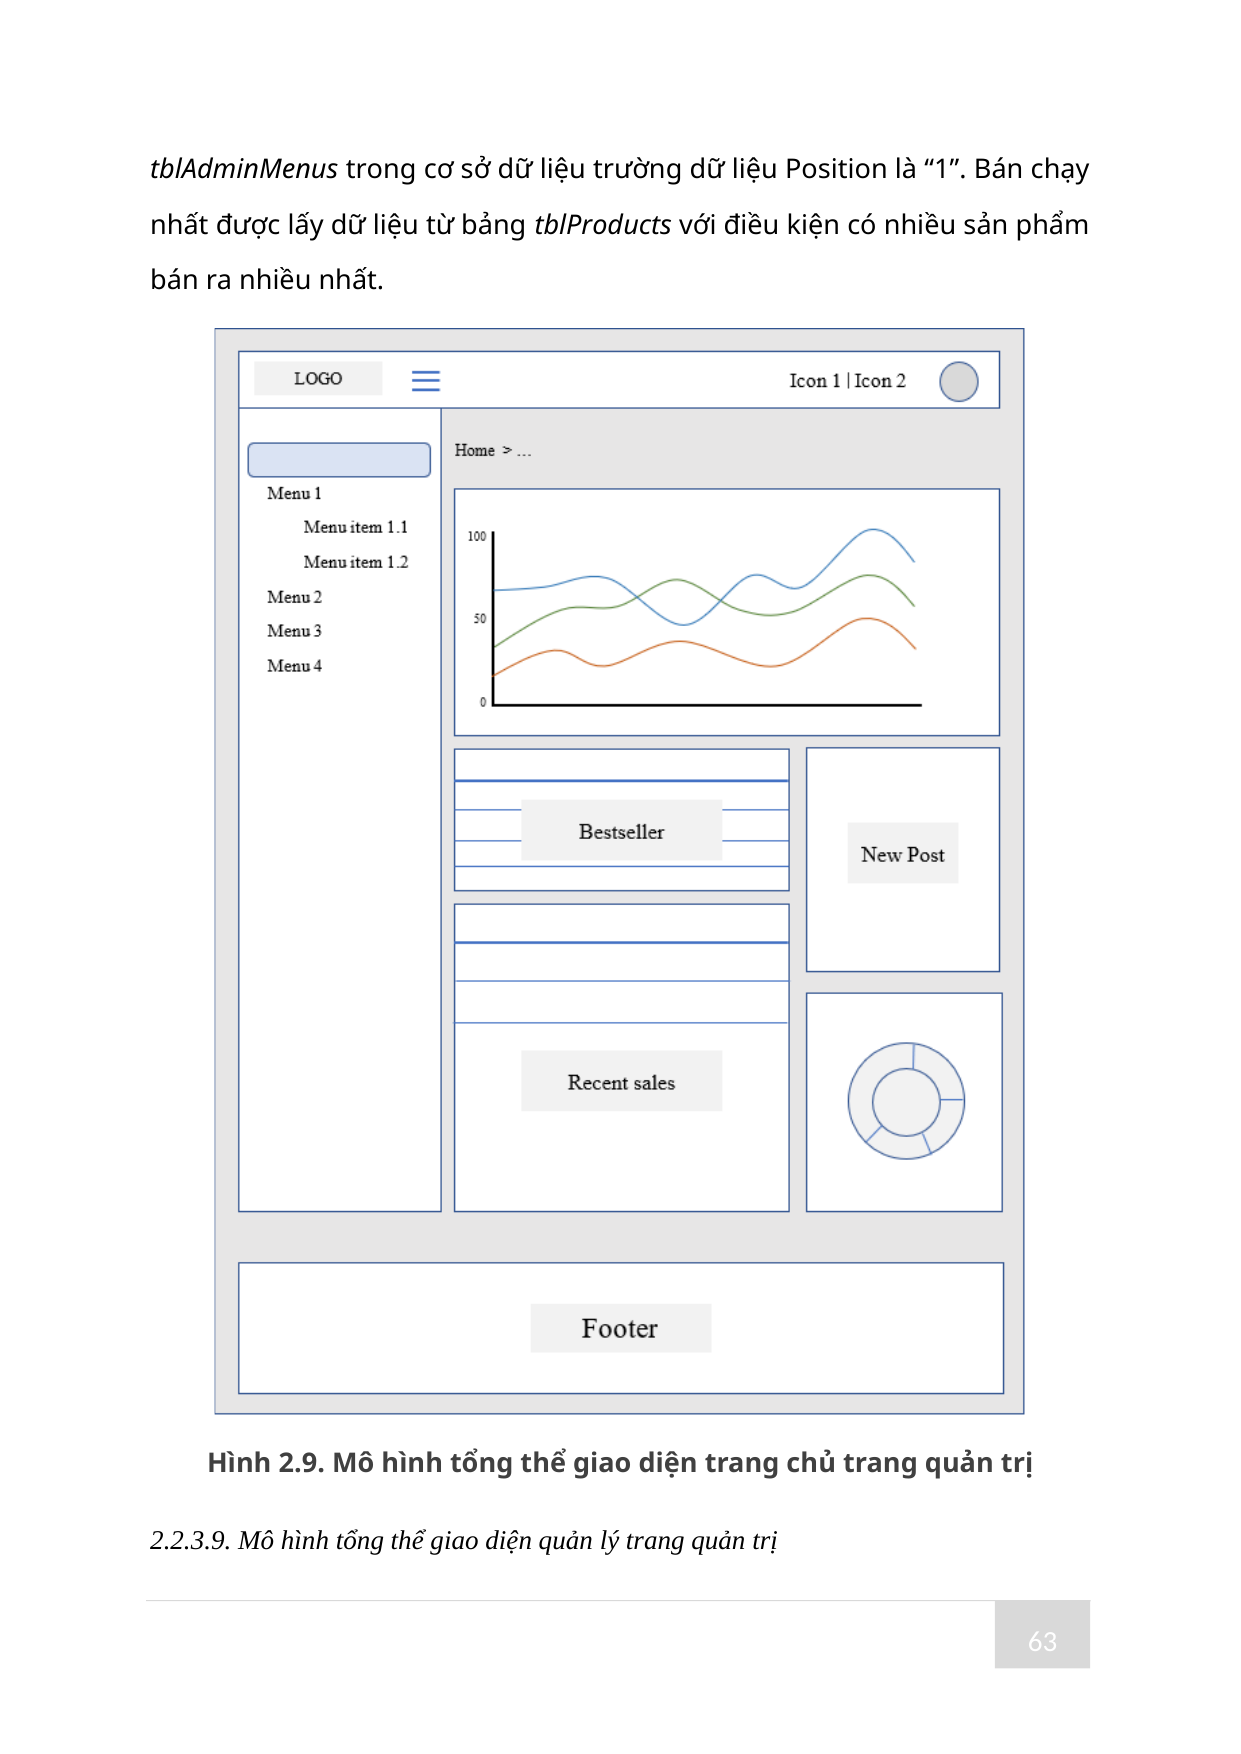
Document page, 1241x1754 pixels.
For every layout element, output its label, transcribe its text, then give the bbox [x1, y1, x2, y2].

text 2.2.3.9. Mô hình tổng thể giao diện quản lý trang quản trị [150, 1524, 1090, 1555]
picture [214, 328, 1026, 1416]
text Hình 2.9. Mô hình tổng thể giao diện trang chủ trang quản trị [150, 1444, 1090, 1481]
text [150, 150, 1090, 297]
